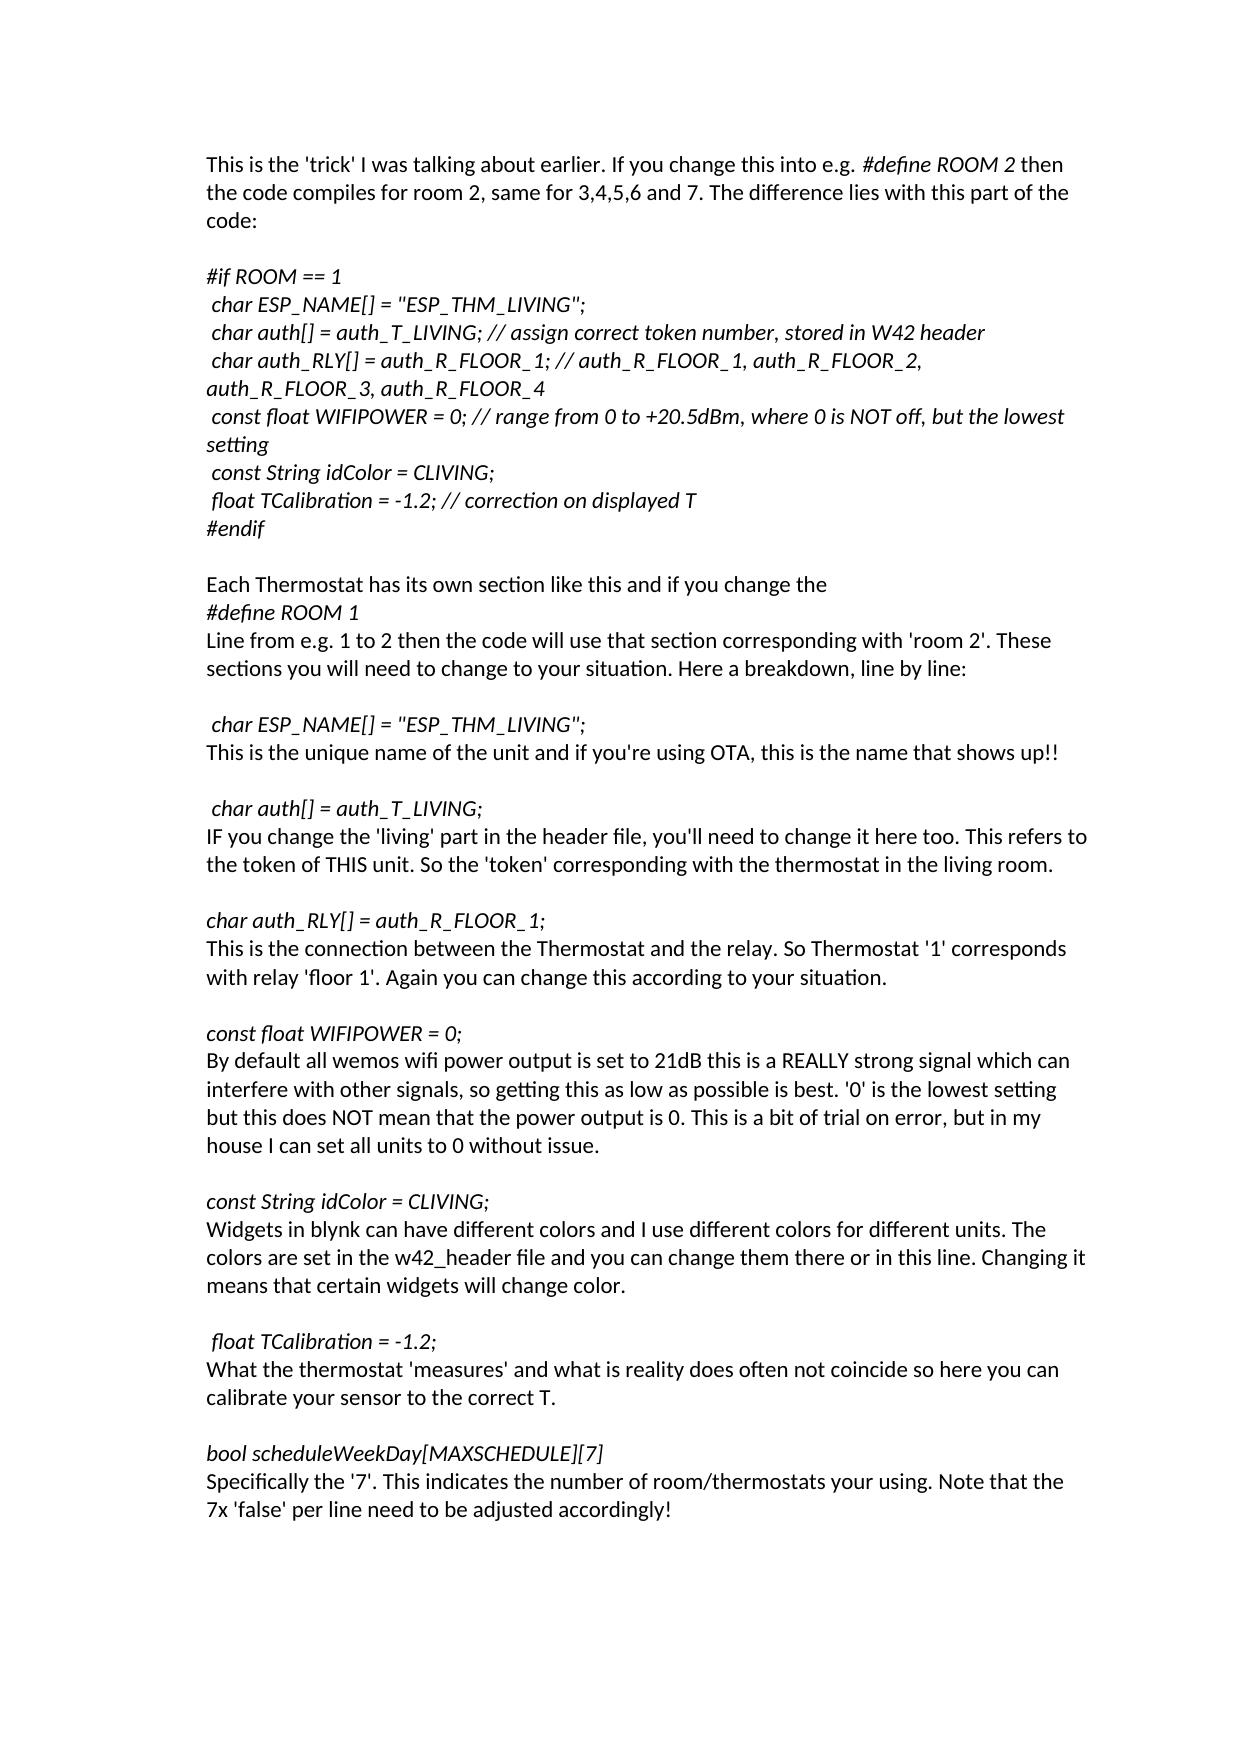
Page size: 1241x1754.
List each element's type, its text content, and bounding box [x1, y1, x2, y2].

text float TCalibration = -1.2; // correction on displayed T [206, 486, 1090, 514]
text char ESP_NAME[] = "ESP_THM_LIVING"; [206, 290, 1090, 318]
text IF you change the 'living' part in the header file, you'll need to change it here too. This refers to the token of THIS unit. So the 'token' corresponding with the thermostat in the living room. [206, 822, 1090, 878]
text Widgets in blynk can have different colors and I use different colors for different units. The colors are set in the w42_header file and you can change them there or in this line. Changing it means that certain widgets will change color. [206, 1215, 1090, 1299]
text Line from e.g. 1 to 2 then the code will use that section corresponding with 'room 2'. These sections you will need to change to your situation. Here a breakdown, line by line: [206, 626, 1090, 682]
text Specifically the '7'. This indicates the number of room/thermostats your using. Note that the 7x 'false' per line need to be adjusted accordingly! [206, 1467, 1090, 1523]
text This is the connection between the Thermostat and the relay. So Thermostat '1' corresponds with relay 'floor 1'. Again you can change this according to your situation. [206, 934, 1090, 991]
text char auth[] = auth_T_LIVING; [206, 794, 1090, 822]
text This is the unique name of the unit and if you're using OTA, this is the name that shows up!! [206, 738, 1090, 766]
text char auth[] = auth_T_LIVING; // assign correct token number, stored in W42 header [206, 318, 1090, 346]
text const String idColor = CLIVING; [206, 458, 1090, 486]
text char auth_RLY[] = auth_R_FLOOR_1; // auth_R_FLOOR_1, auth_R_FLOOR_2, auth_R_FLOOR_3, auth_R_FLOOR_4 [206, 346, 1090, 402]
text const float WIFIPOWER = 0; [206, 1019, 1090, 1047]
text #if ROOM == 1 [206, 262, 1090, 290]
text char ESP_NAME[] = "ESP_THM_LIVING"; [206, 710, 1090, 738]
text Each Thermostat has its own section like this and if you change the [206, 570, 1090, 598]
text float TCalibration = -1.2; [206, 1327, 1090, 1355]
text char auth_RLY[] = auth_R_FLOOR_1; [206, 907, 1090, 934]
text const float WIFIPOWER = 0; // range from 0 to +20.5dBm, where 0 is NOT off, but the lowest setting [206, 402, 1090, 458]
text bool scheduleWeekDay[MAXSCHEDULE][7] [206, 1439, 1090, 1467]
text What the thermostat 'measures' and what is reality does often not coincide so here you can calibrate your sensor to the correct T. [206, 1355, 1090, 1411]
text By default all wemos wifi power output is set to 21dB this is a REALLY strong signal which can interfere with other signals, so getting this as low as possible is best. '0' is the lowest setting but this does NOT mean that the power output is 0. This is a bit of trial on error, but in my house I can set all units to 0 without issue. [206, 1047, 1090, 1159]
text This is the 'trick' I was talking about earlier. If you change this into e.g. #define ROOM 2 then the code compiles for room 2, same for 3,4,5,6 and 7. The difference lies with this part of the code: [206, 150, 1090, 234]
text const String idColor = CLIVING; [206, 1187, 1090, 1215]
text #endif [206, 514, 1090, 542]
text #define ROOM 1 [206, 598, 1090, 626]
